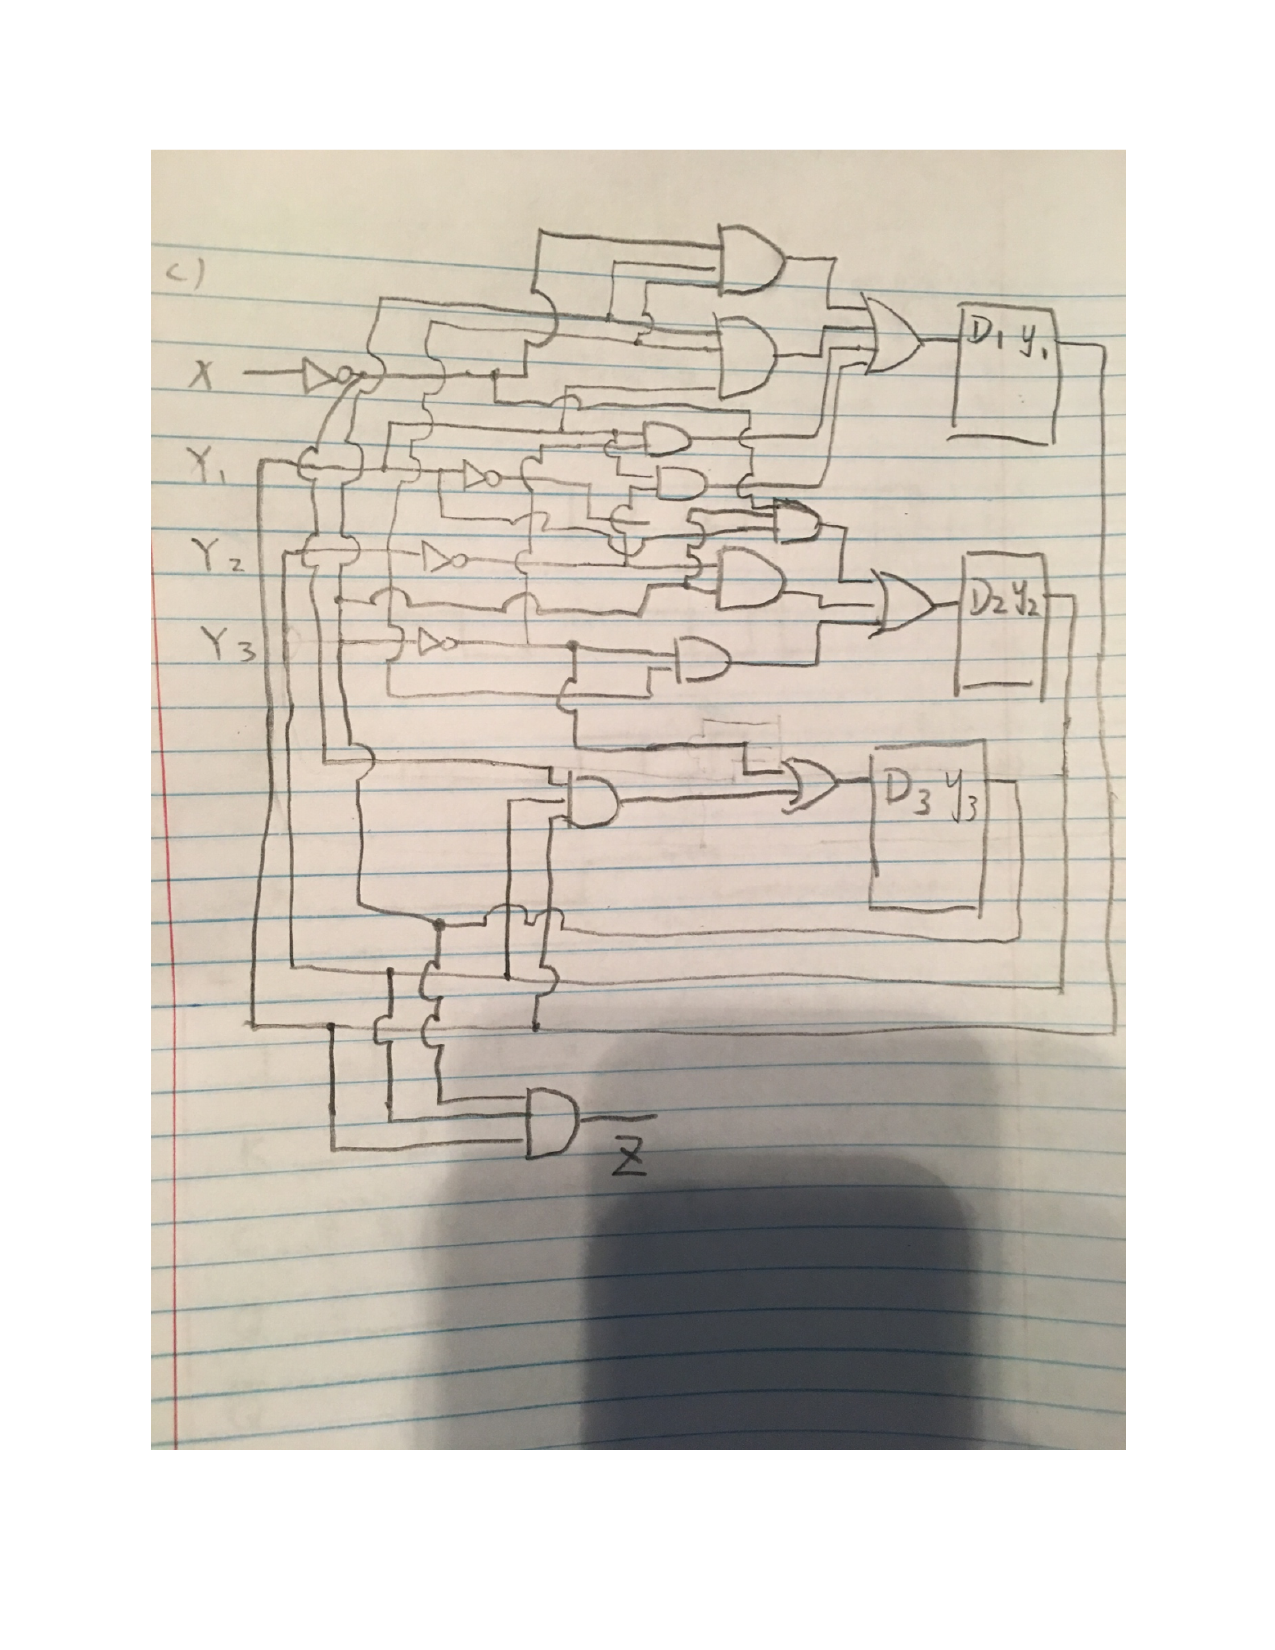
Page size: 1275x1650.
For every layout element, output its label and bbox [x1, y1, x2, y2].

picture [152, 151, 1126, 1448]
